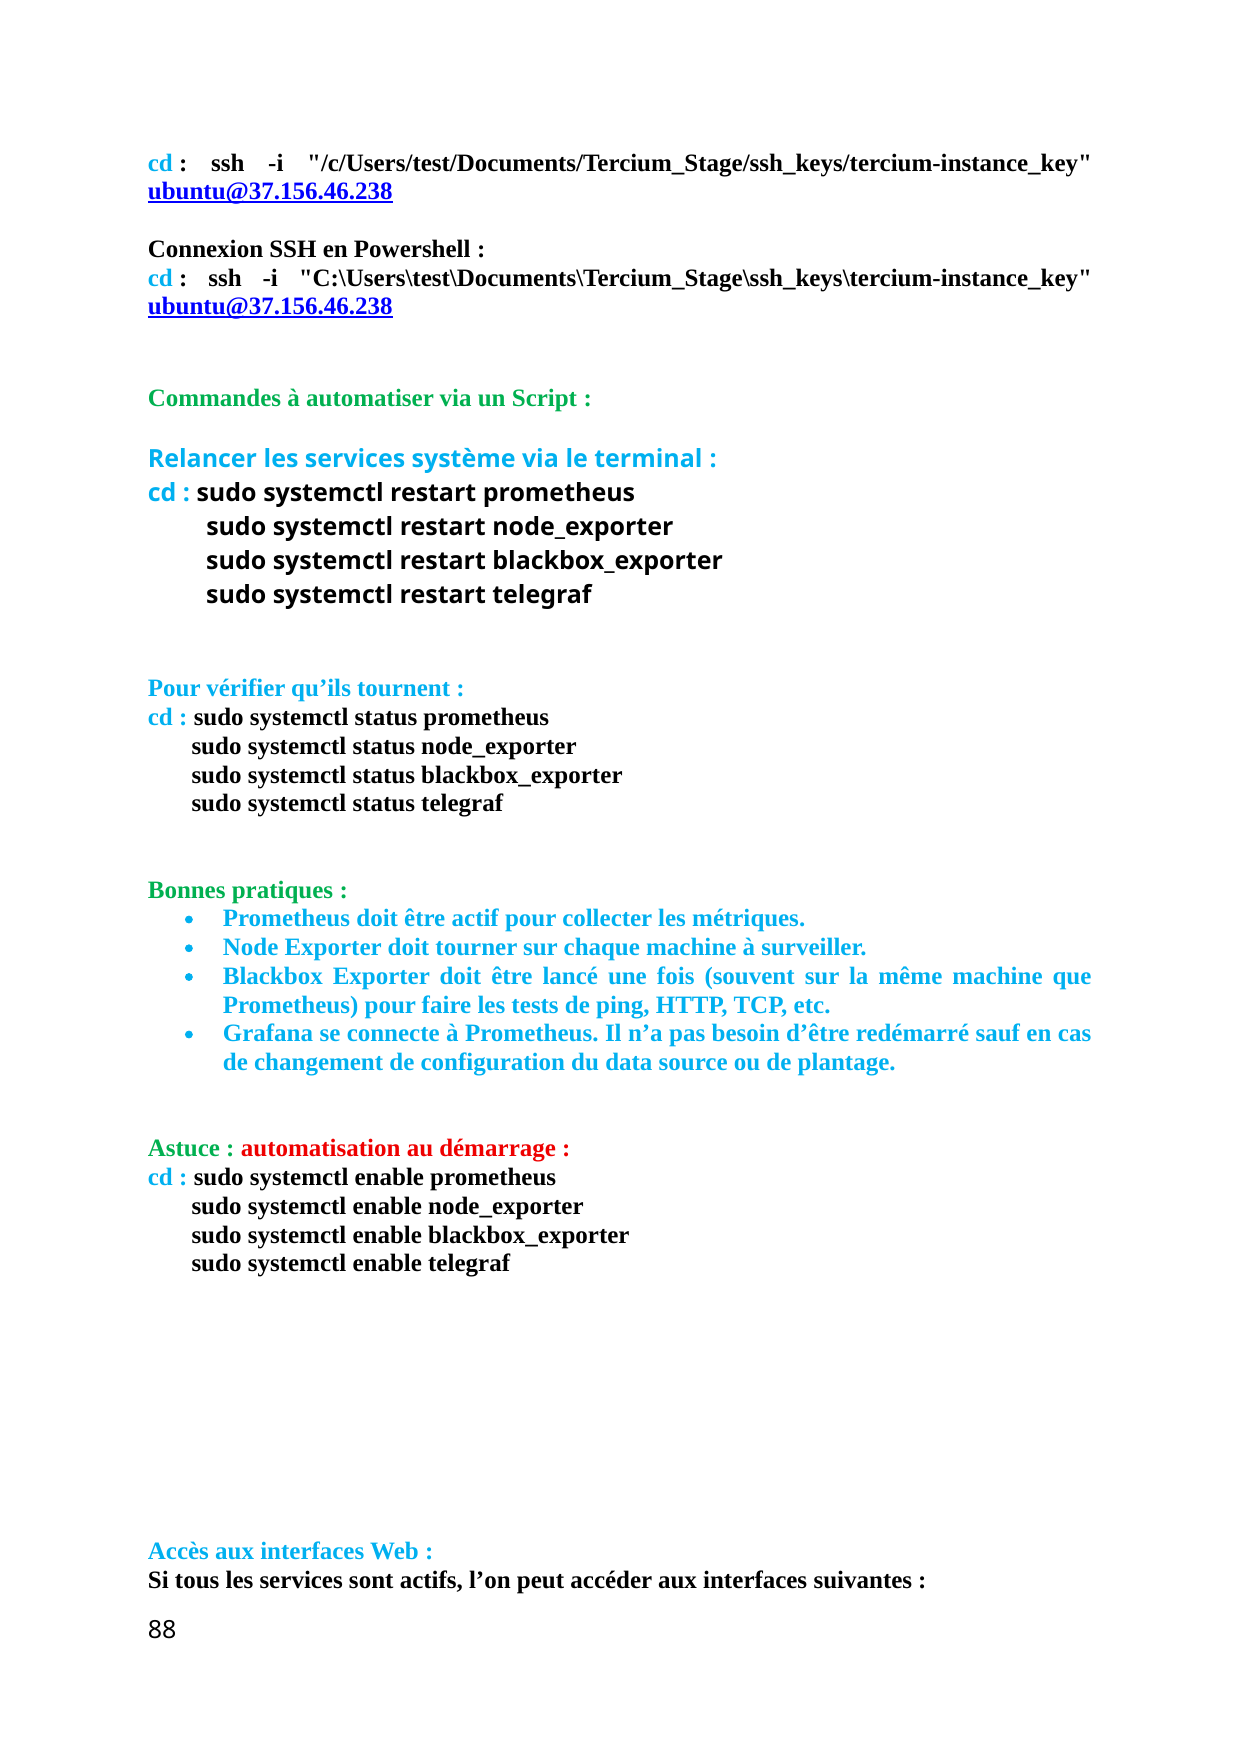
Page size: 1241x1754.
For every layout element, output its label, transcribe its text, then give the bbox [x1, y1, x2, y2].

text sudo systemctl status node_exporter [148, 731, 1093, 760]
text Si tous les services sont actifs, l’on peut accéder aux interfaces suivantes : [148, 1565, 1093, 1593]
text sudo systemctl status telegraf [148, 788, 1093, 817]
list Node Exporter doit tourner sur chaque machine à surveiller. [185, 932, 1093, 961]
text sudo systemctl restart telegraf [148, 577, 1093, 611]
text sudo systemctl enable node_exporter [148, 1191, 1093, 1220]
text cd : sudo systemctl enable prometheus [148, 1162, 1093, 1191]
text Commandes à automatiser via un Script : [148, 383, 1093, 412]
text sudo systemctl enable blackbox_exporter [148, 1220, 1093, 1248]
text cd : ssh -i "/c/Users/test/Documents/Tercium_Stage/ssh_keys/tercium-instance_key" ubuntu@37.156.46.238 [148, 148, 1093, 205]
text Bonnes pratiques : [148, 875, 1093, 903]
text sudo systemctl status blackbox_exporter [148, 760, 1093, 788]
text cd : sudo systemctl status prometheus [148, 702, 1093, 731]
text Connexion SSH en Powershell : [148, 234, 1093, 263]
text Pour vérifier qu’ils tournent : [148, 673, 1093, 702]
list Grafana se connecte à Prometheus. Il n’a pas besoin d’être redémarré sauf en cas de changement de configuration du data source ou de plantage. [185, 1018, 1093, 1076]
list Blackbox Exporter doit être lancé une fois (souvent sur la même machine que Prometheus) pour faire les tests de ping, HTTP, TCP, etc. [185, 961, 1093, 1018]
text sudo systemctl restart node_exporter [148, 508, 1093, 543]
text sudo systemctl enable telegraf [148, 1248, 1093, 1277]
text cd : ssh -i "C:\Users\test\Documents\Tercium_Stage\ssh_keys\tercium-instance_key" ubuntu@37.156.46.238 [148, 263, 1093, 320]
text Astuce : automatisation au démarrage : [148, 1133, 1093, 1162]
text sudo systemctl restart blackbox_exporter [148, 543, 1093, 577]
list Prometheus doit être actif pour collecter les métriques. [185, 903, 1093, 932]
text Relancer les services système via le terminal : [148, 440, 1093, 474]
text Accès aux interfaces Web : [148, 1536, 1093, 1565]
text cd : sudo systemctl restart prometheus [148, 474, 1093, 508]
